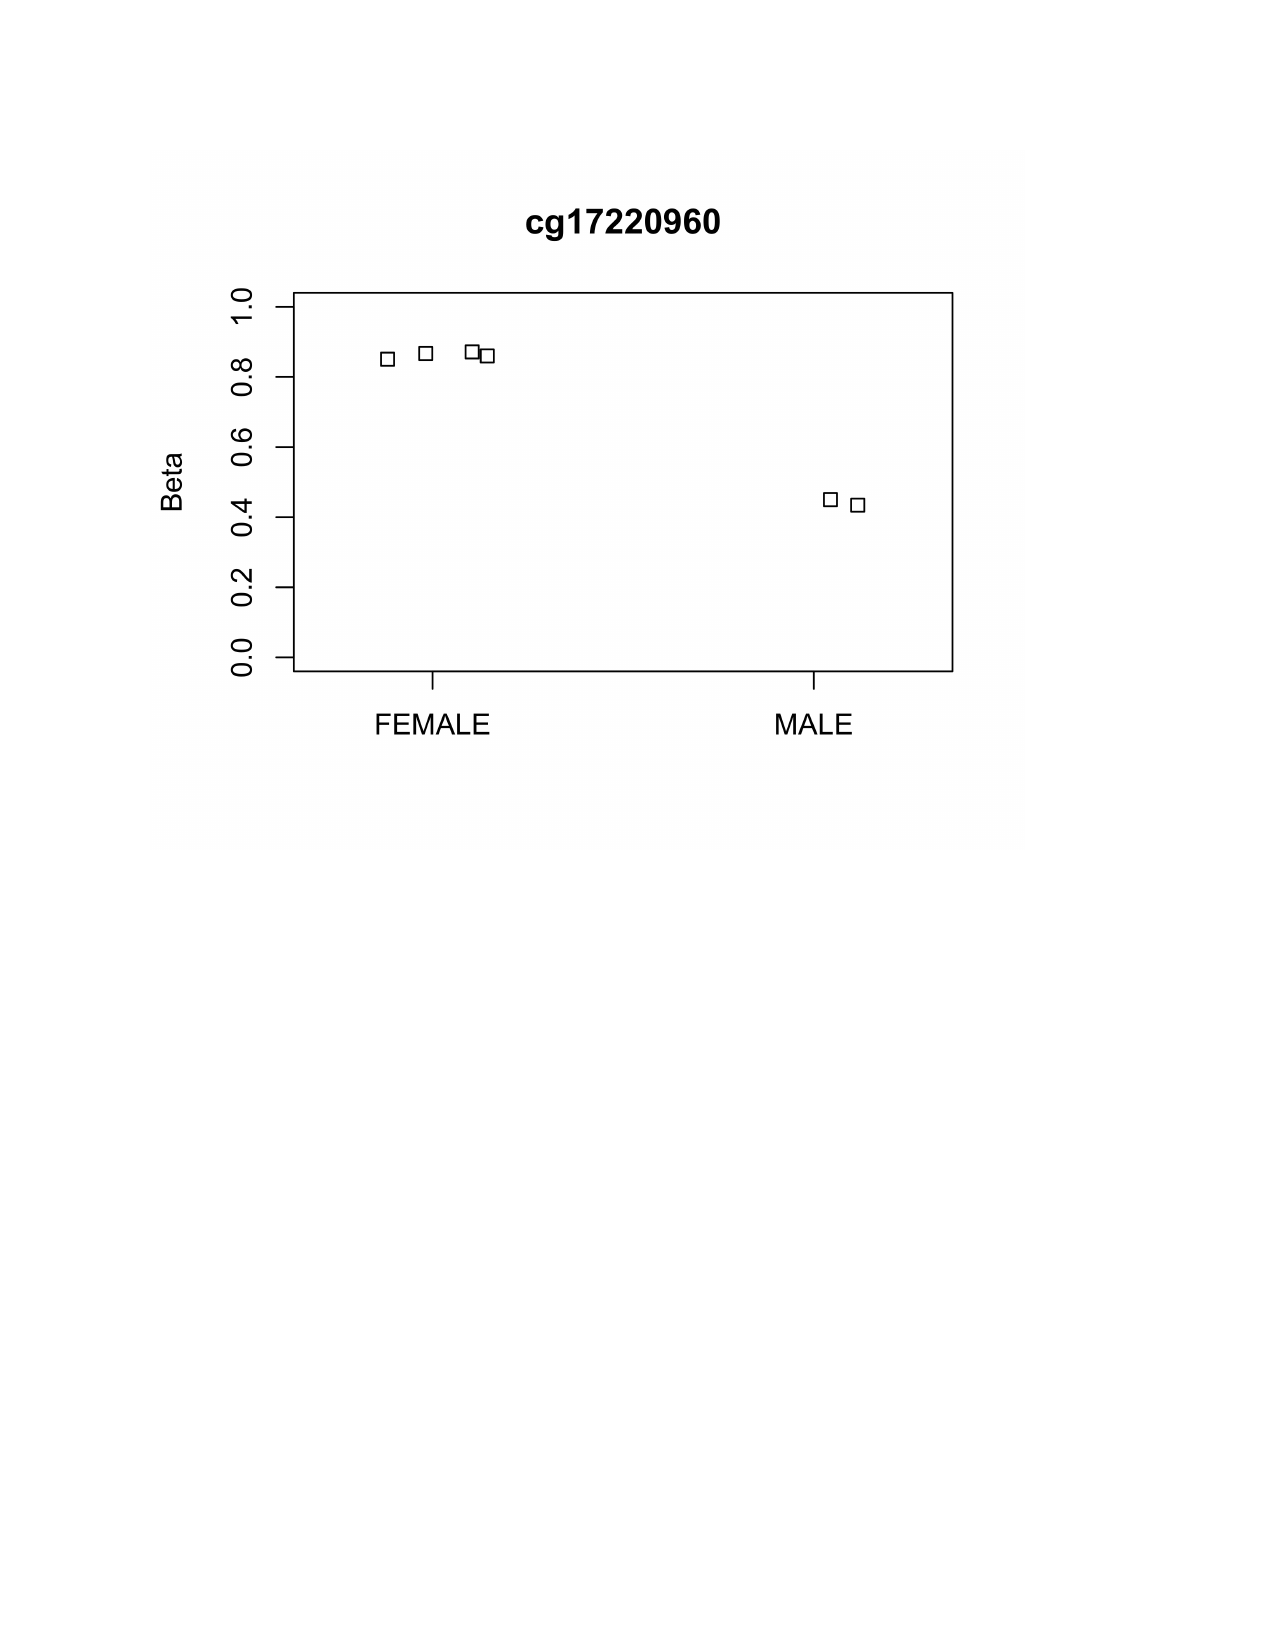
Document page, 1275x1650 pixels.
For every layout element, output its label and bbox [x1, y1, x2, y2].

picture [150, 150, 1025, 850]
